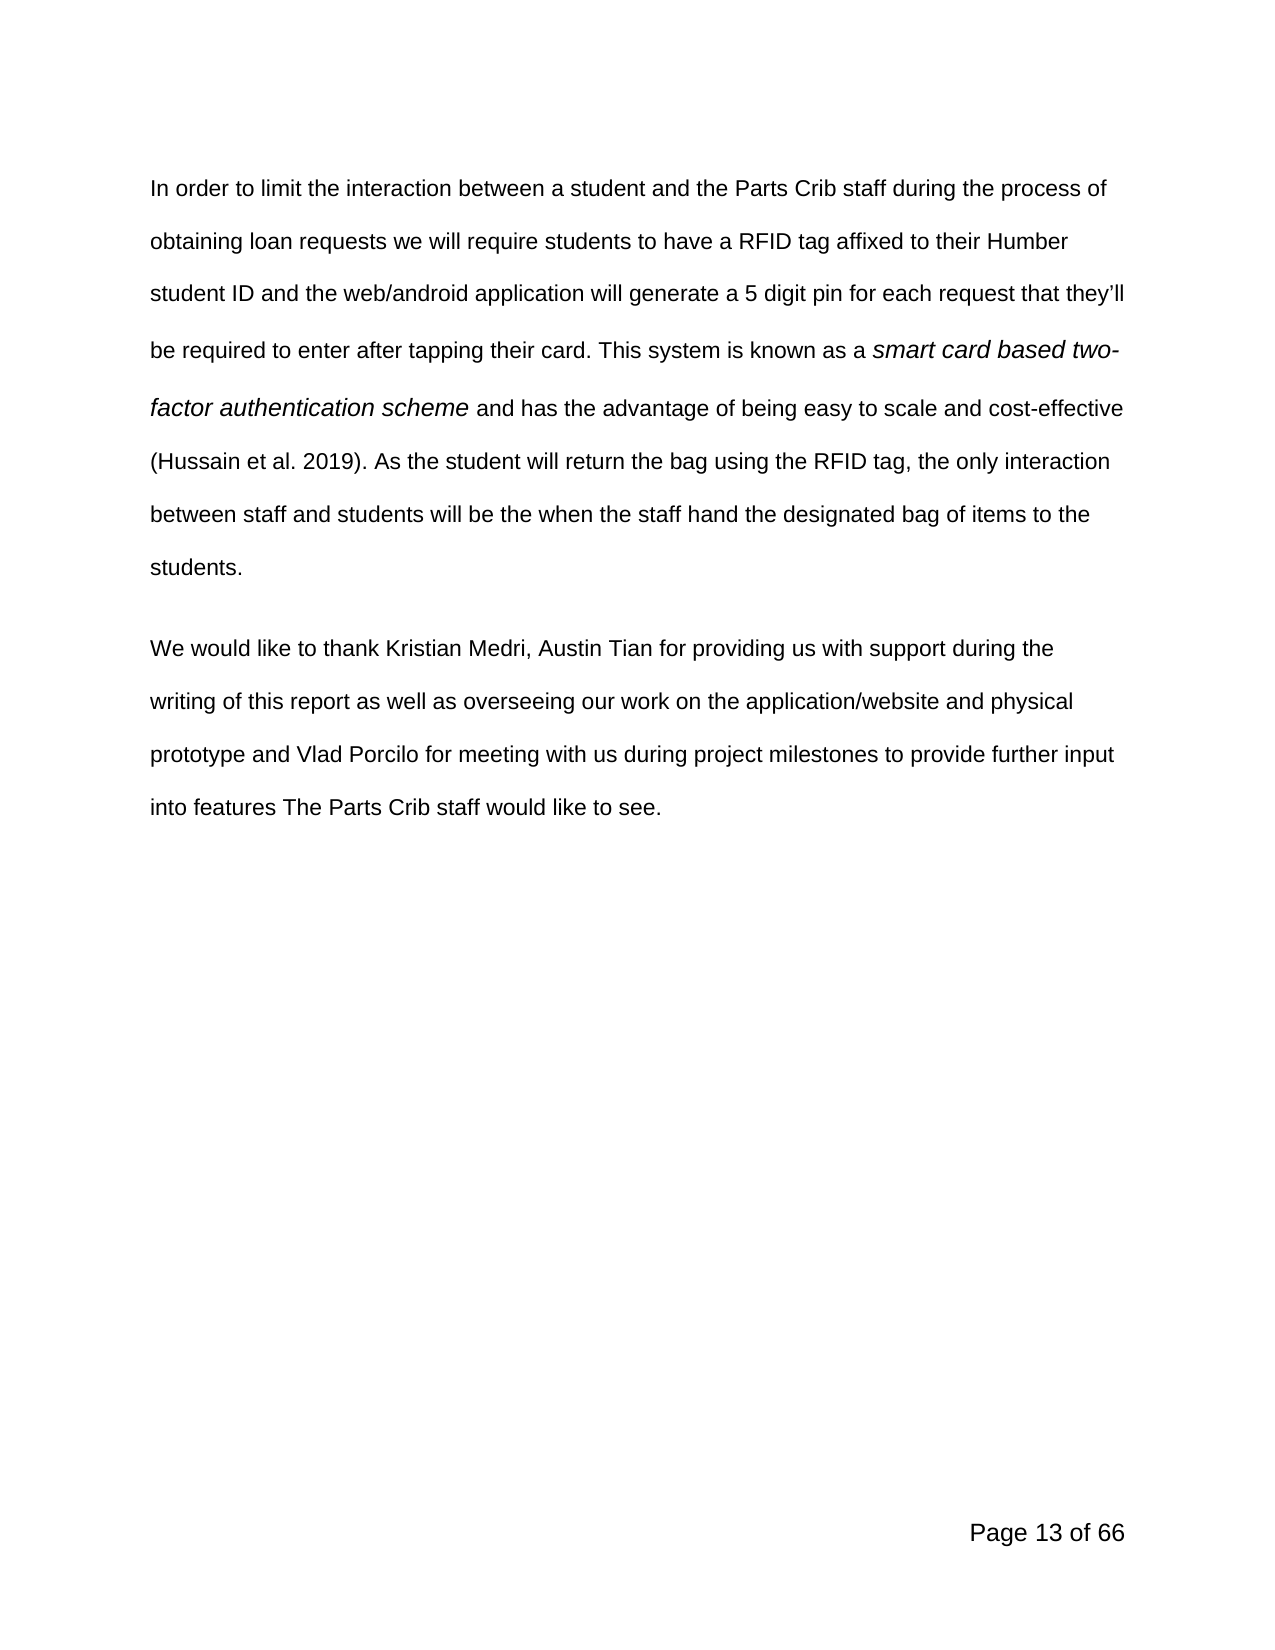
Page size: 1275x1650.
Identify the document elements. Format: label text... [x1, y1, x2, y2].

text In order to limit the interaction between a student and the Parts Crib staff during the process of obtaining loan requests we will require students to have a RFID tag affixed to their Humber student ID and the web/android application will generate a 5 digit pin for each request that they’ll be required to enter after tapping their card. This system is known as a smart card based two-factor authentication scheme and has the advantage of being easy to scale and cost-effective (Hussain et al. 2019). As the student will return the bag using the RFID tag, the only interaction between staff and students will be the when the staff hand the designated bag of items to the students. [150, 175, 1125, 580]
text We would like to thank Kristian Medri, Austin Tian for providing us with support during the writing of this report as well as overseeing our work on the application/website and physical prototype and Vlad Porcilo for meeting with us during project milestones to provide further input into features The Parts Crib staff would like to see. [150, 635, 1125, 820]
